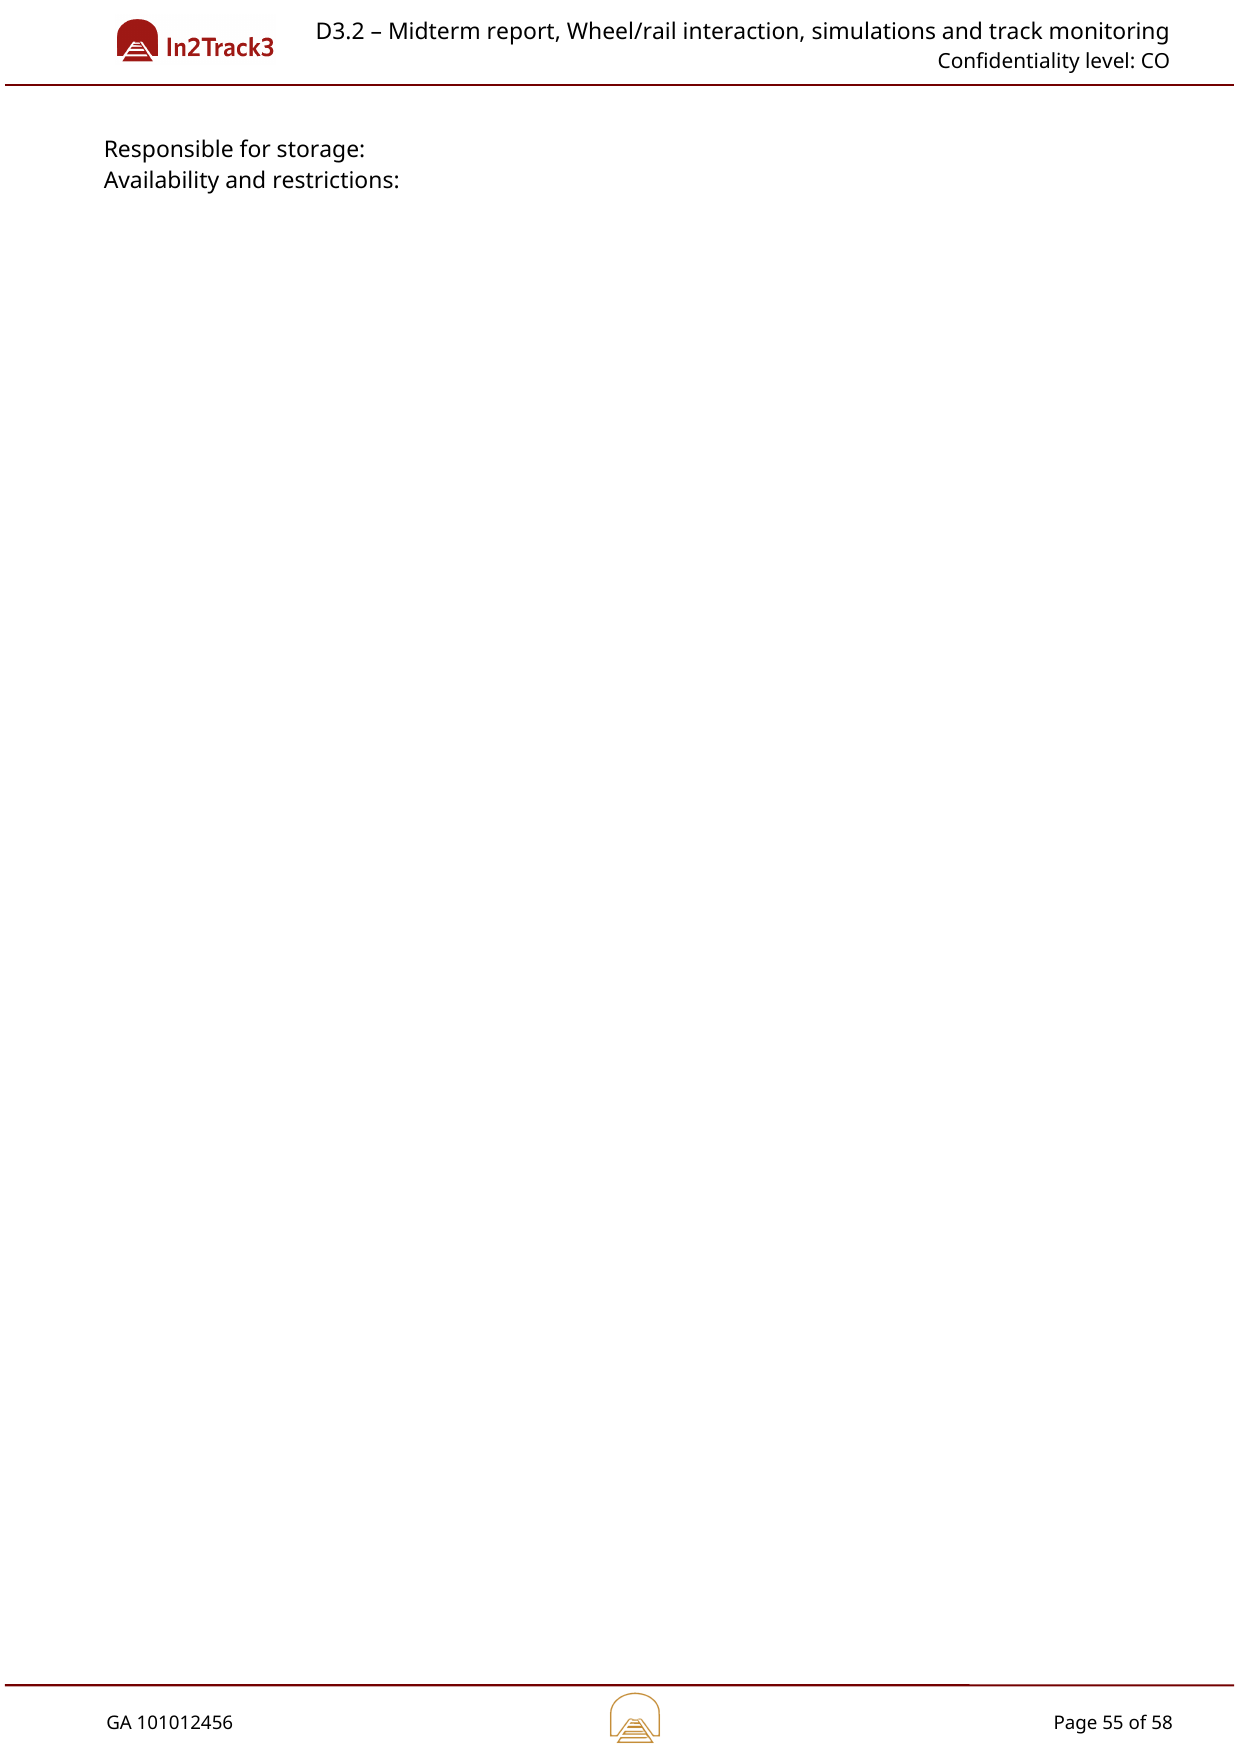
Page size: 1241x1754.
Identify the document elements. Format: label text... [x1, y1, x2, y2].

picture [114, 14, 276, 65]
text Availability and restrictions: [103, 164, 1167, 195]
text Responsible for storage: [103, 133, 1167, 164]
